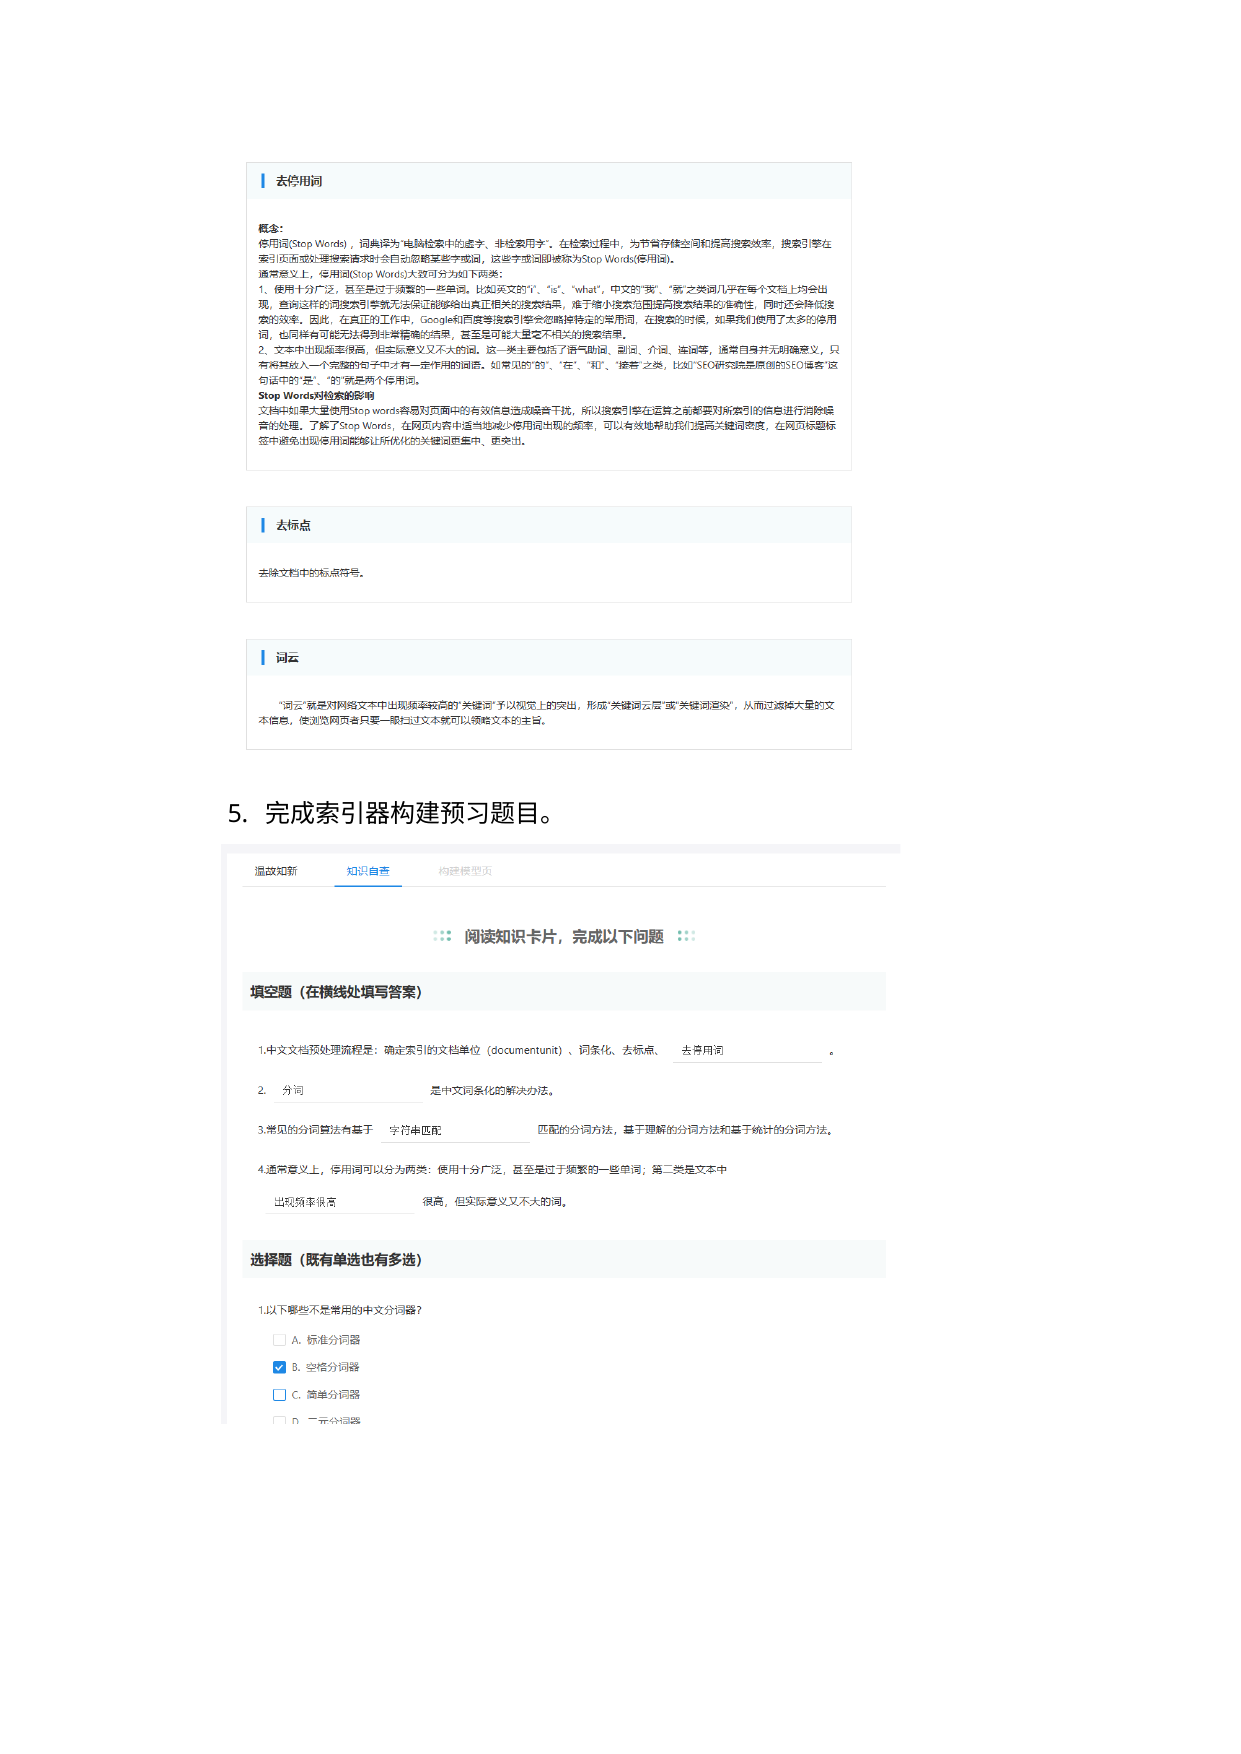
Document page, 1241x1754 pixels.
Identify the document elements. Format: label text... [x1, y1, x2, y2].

picture [233, 162, 862, 756]
picture [221, 844, 901, 1424]
text 5. 完成索引器构建预习题目。 [177, 779, 1063, 844]
